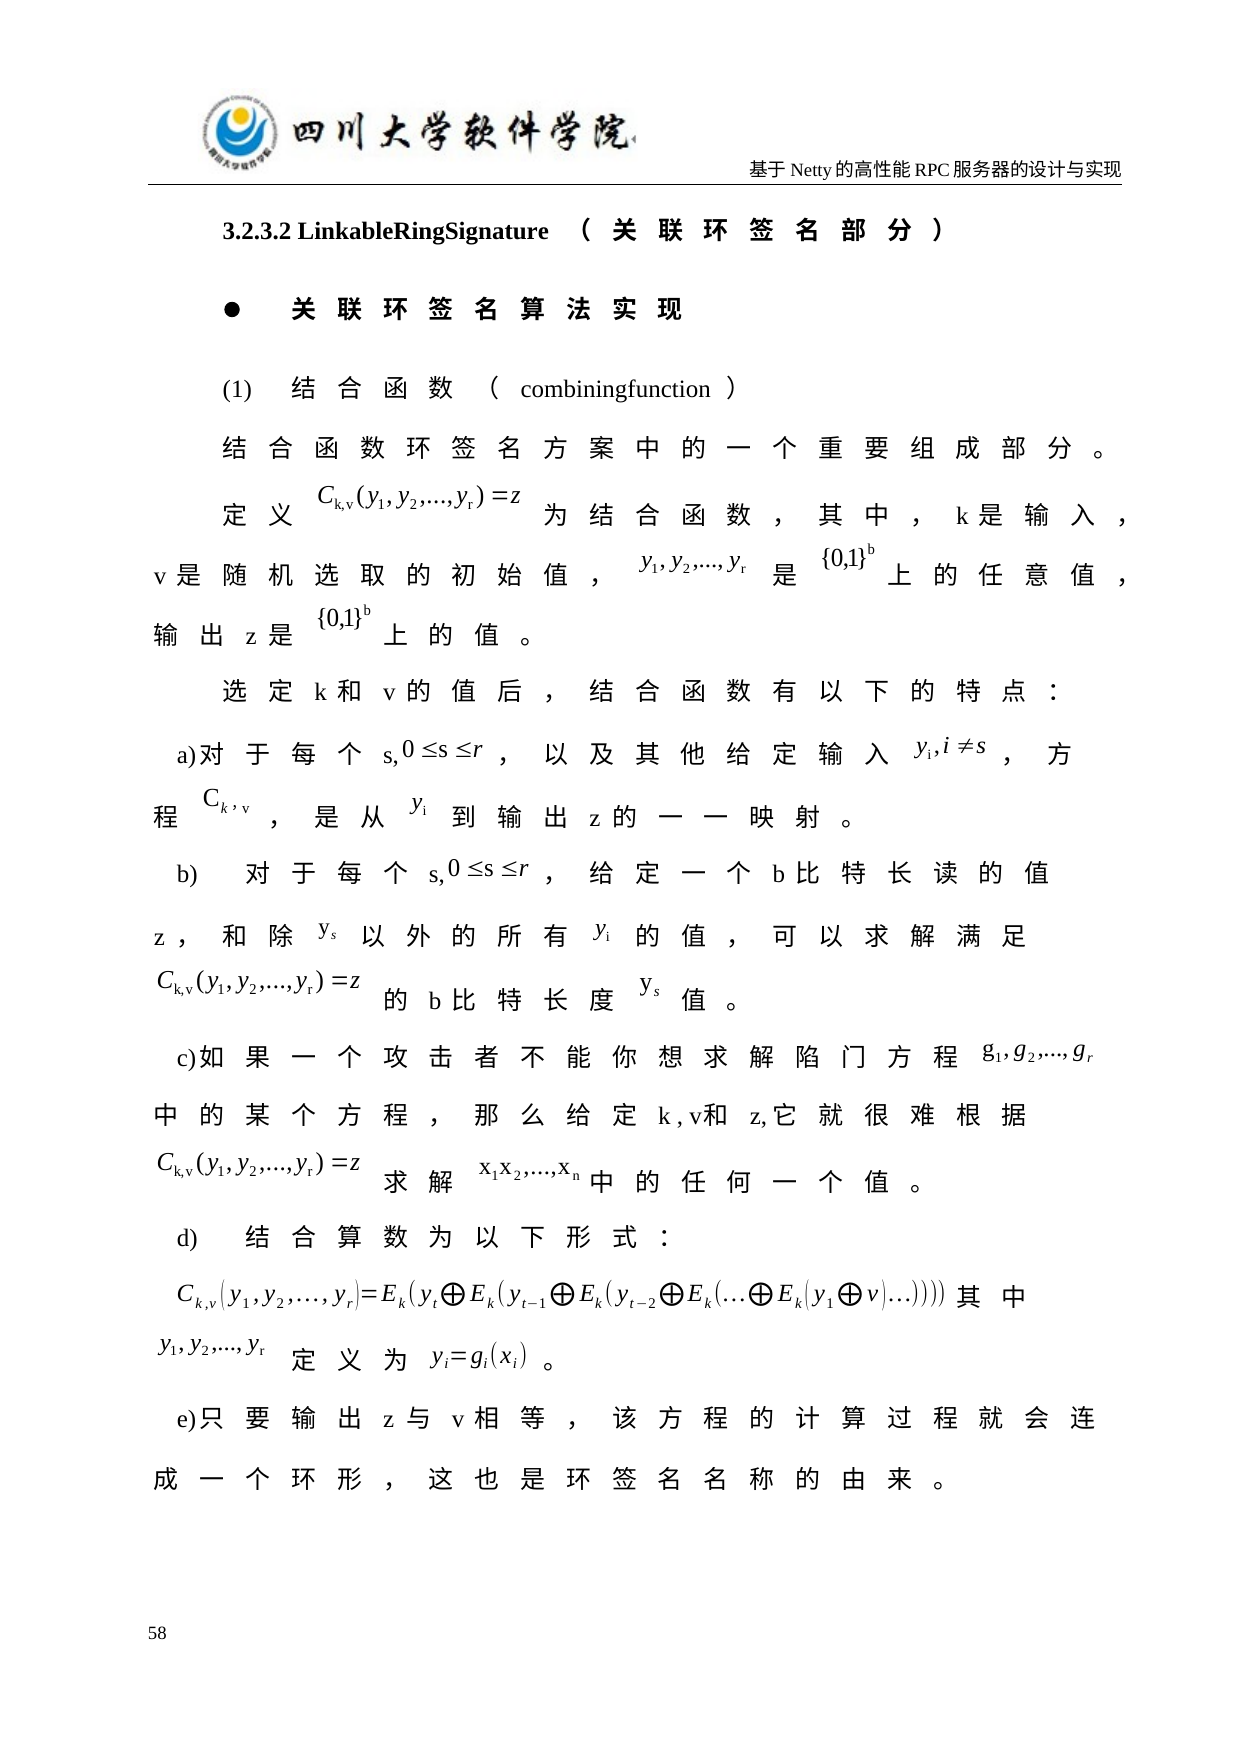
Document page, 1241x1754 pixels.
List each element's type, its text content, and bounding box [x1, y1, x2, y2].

picture [197, 88, 639, 177]
list 关联环签名算法实现 [200, 277, 1116, 338]
list 结合算数为以下形式： [154, 1205, 1116, 1265]
text 3.2.3.2 LinkableRingSignature（关联环签名部分） [154, 198, 1116, 259]
text 选定k和v的值后，结合函数有以下的特点： [154, 659, 1116, 720]
list 只要输出z与v相等，该方程的计算过程就会连成一个环形，这也是环签名名称的由来。 [154, 1387, 1116, 1508]
text 结合函数环签名方案中的一个重要组成部分。 [154, 417, 1116, 477]
list 结合函数（combiningfunction） [154, 356, 1116, 417]
list 对于每个s,，以及其他给定输入，方程，是从到输出z的一一映射。 [154, 720, 1116, 841]
text 定义为结合函数，其中，k是输入，v是随机选取的初始值，是上的任意值，输出z是上的值。 [154, 477, 1116, 659]
list 对于每个s,，给定一个b比特长读的值z，和除以外的所有的值，可以求解满足的b比特长度值。 [154, 841, 1116, 1023]
text 其中定义为。 [154, 1265, 1116, 1387]
list 如果一个攻击者不能你想求解陷门方程中的某个方程，那么给定k , v和z,它就很难根据求解中的任何一个值。 [154, 1023, 1116, 1205]
